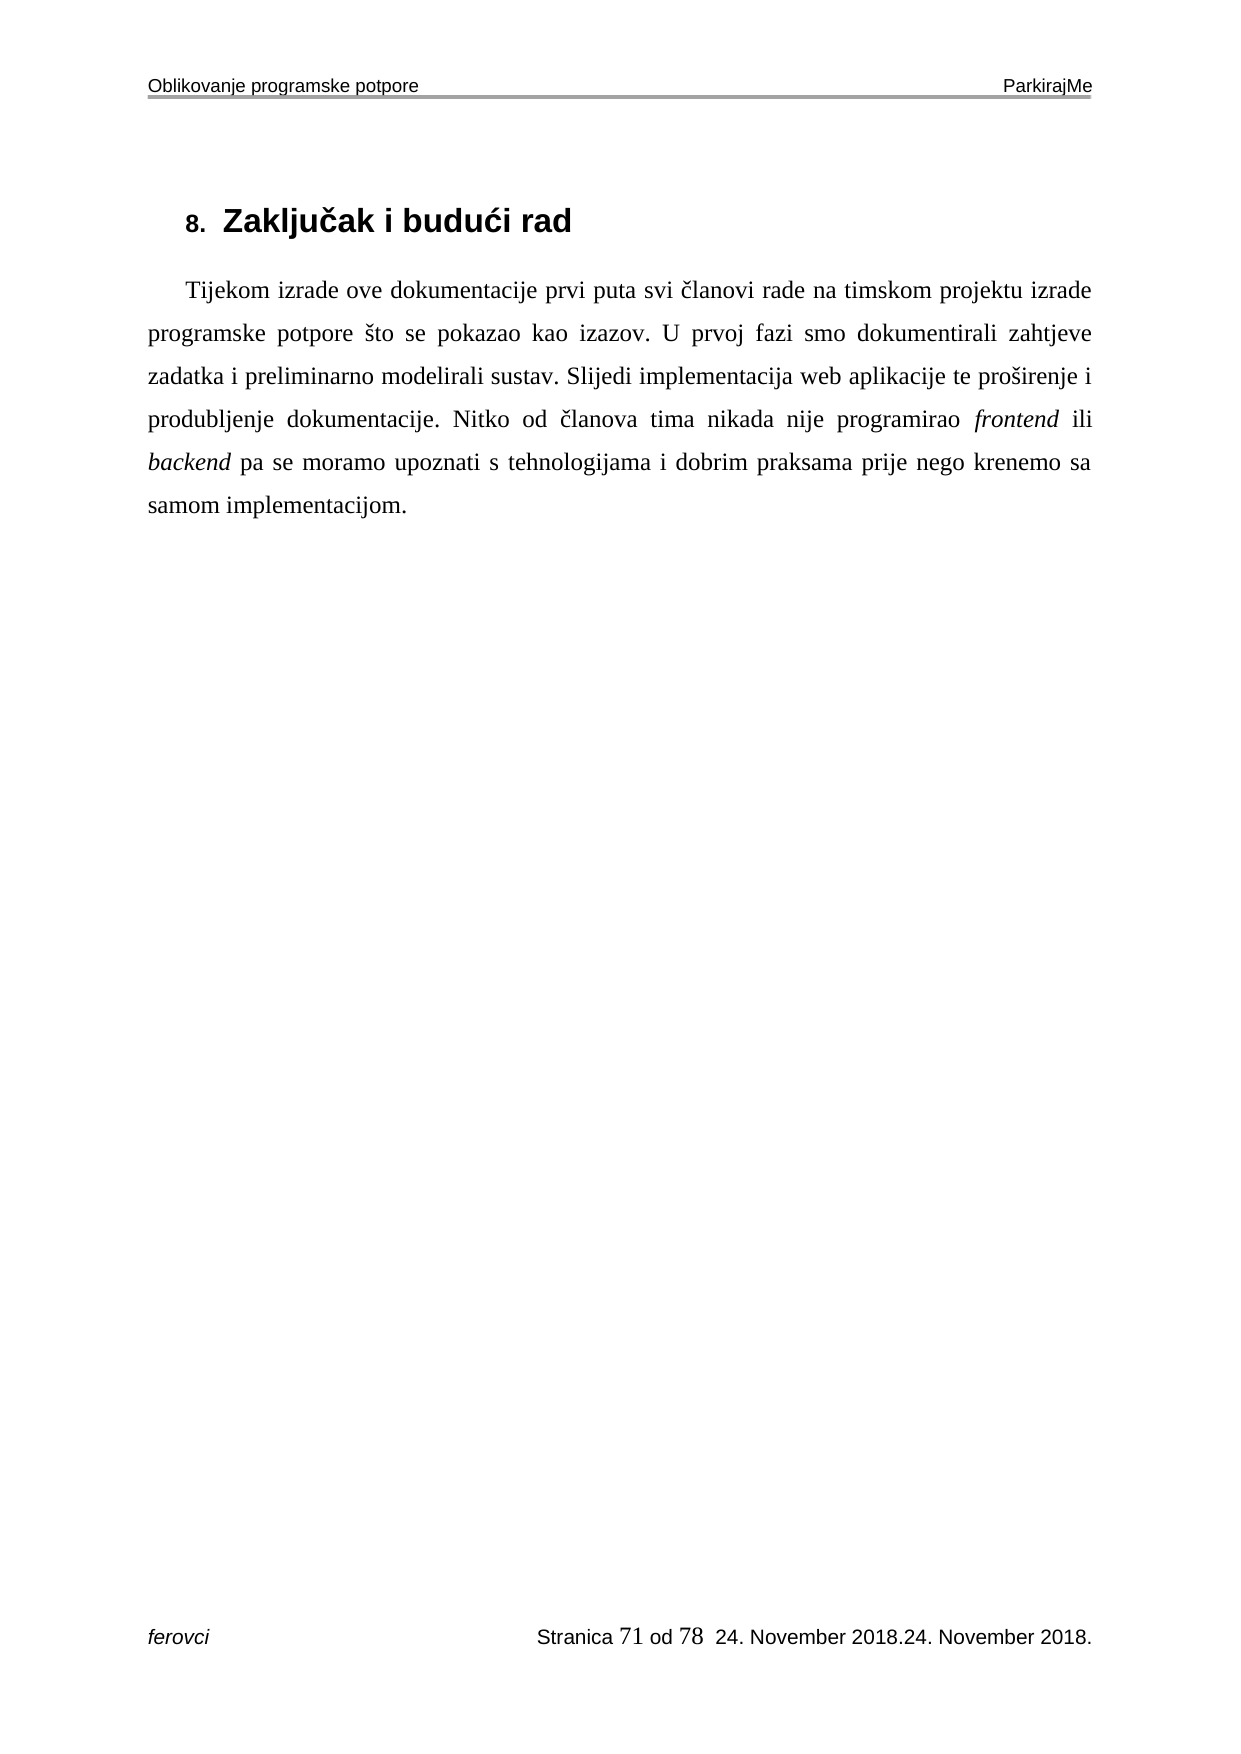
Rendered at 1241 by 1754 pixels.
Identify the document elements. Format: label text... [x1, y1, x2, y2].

picture [147, 95, 1092, 99]
subtitle Zaključak i budući rad [185, 201, 1093, 240]
text Tijekom izrade ove dokumentacije prvi puta svi članovi rade na timskom projektu izrade programske potpore što se pokazao kao izazov. U prvoj fazi smo dokumentirali zahtjeve zadatka i preliminarno modelirali sustav. Slijedi implementacija web aplikacije te proširenje i produbljenje dokumentacije. Nitko od članova tima nikada nije programirao frontend ili backend pa se moramo upoznati s tehnologijama i dobrim praksama prije nego krenemo sa samom implementacijom. [148, 275, 1093, 519]
